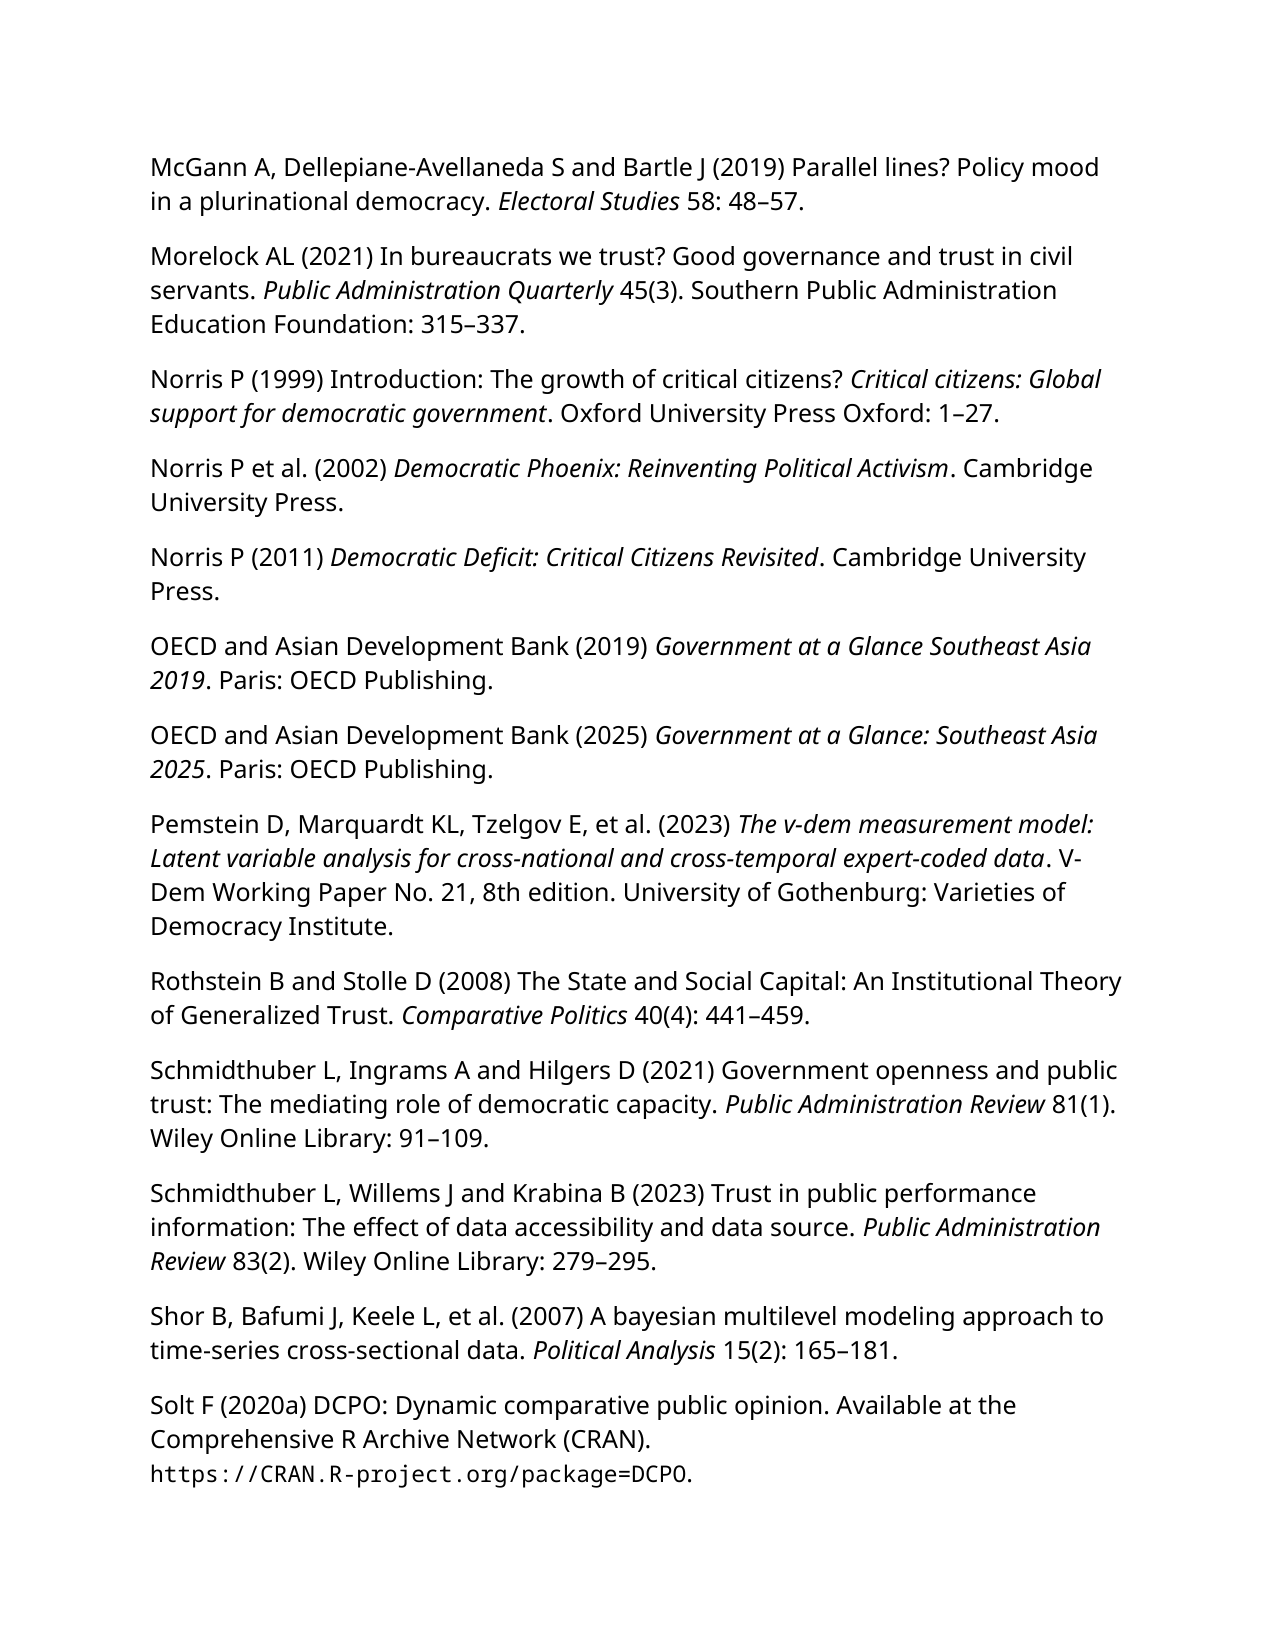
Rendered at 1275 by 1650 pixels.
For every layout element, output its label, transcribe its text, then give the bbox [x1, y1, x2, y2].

text Norris P (2011) Democratic Deficit: Critical Citizens Revisited. Cambridge University Press. [150, 540, 1125, 608]
text Pemstein D, Marquardt KL, Tzelgov E, et al. (2023) The v-dem measurement model: Latent variable analysis for cross-national and cross-temporal expert-coded data. V-Dem Working Paper No. 21, 8th edition. University of Gothenburg: Varieties of Democracy Institute. [150, 807, 1125, 943]
text Shor B, Bafumi J, Keele L, et al. (2007) A bayesian multilevel modeling approach to time-series cross-sectional data. Political Analysis 15(2): 165–181. [150, 1299, 1125, 1367]
text Solt F (2020a) DCPO: Dynamic comparative public opinion. Available at the Comprehensive R Archive Network (CRAN). https://CRAN.R-project.org/package=DCPO. [150, 1388, 1125, 1490]
text McGann A, Dellepiane-Avellaneda S and Bartle J (2019) Parallel lines? Policy mood in a plurinational democracy. Electoral Studies 58: 48–57. [150, 150, 1125, 218]
text Schmidthuber L, Willems J and Krabina B (2023) Trust in public performance information: The effect of data accessibility and data source. Public Administration Review 83(2). Wiley Online Library: 279–295. [150, 1176, 1125, 1278]
text Schmidthuber L, Ingrams A and Hilgers D (2021) Government openness and public trust: The mediating role of democratic capacity. Public Administration Review 81(1). Wiley Online Library: 91–109. [150, 1053, 1125, 1155]
text Norris P et al. (2002) Democratic Phoenix: Reinventing Political Activism. Cambridge University Press. [150, 451, 1125, 519]
text Norris P (1999) Introduction: The growth of critical citizens? Critical citizens: Global support for democratic government. Oxford University Press Oxford: 1–27. [150, 362, 1125, 430]
text Rothstein B and Stolle D (2008) The State and Social Capital: An Institutional Theory of Generalized Trust. Comparative Politics 40(4): 441–459. [150, 964, 1125, 1032]
text Morelock AL (2021) In bureaucrats we trust? Good governance and trust in civil servants. Public Administration Quarterly 45(3). Southern Public Administration Education Foundation: 315–337. [150, 239, 1125, 341]
text OECD and Asian Development Bank (2025) Government at a Glance: Southeast Asia 2025. Paris: OECD Publishing. [150, 718, 1125, 786]
text OECD and Asian Development Bank (2019) Government at a Glance Southeast Asia 2019. Paris: OECD Publishing. [150, 629, 1125, 697]
